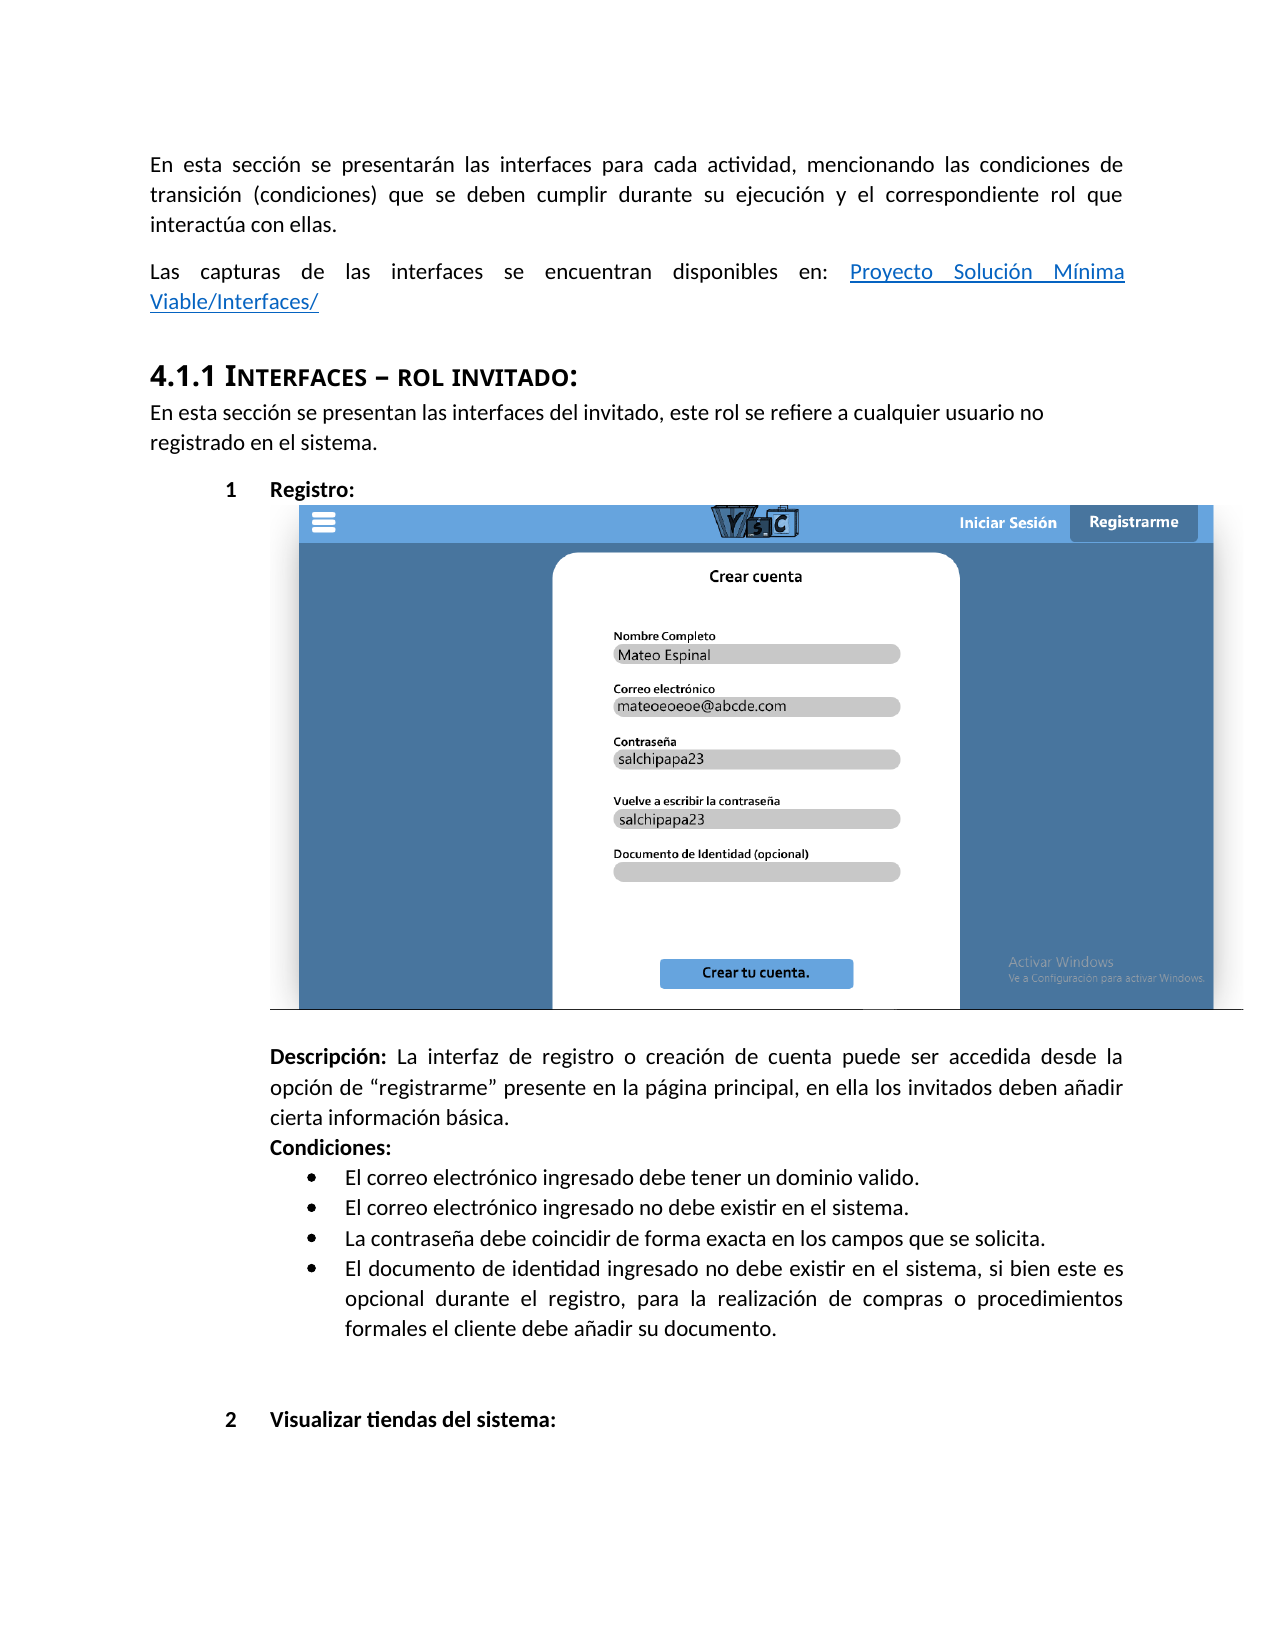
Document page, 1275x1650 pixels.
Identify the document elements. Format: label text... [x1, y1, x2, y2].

picture [270, 505, 1244, 1010]
text En esta sección se presentan las interfaces del invitado, este rol se refiere a cualquier usuario no registrado en el sistema. [150, 398, 1125, 456]
list Visualizar tiendas del sistema: [225, 1405, 1125, 1433]
text En esta sección se presentarán las interfaces para cada actividad, mencionando las condiciones de transición (condiciones) que se deben cumplir durante su ejecución y el correspondiente rol que interactúa con ellas. [150, 150, 1125, 238]
list Registro: [225, 475, 1125, 503]
text Las capturas de las interfaces se encuentran disponibles en: Proyecto Solución Mínima Viable/Interfaces/ [150, 257, 1125, 316]
list El documento de identidad ingresado no debe existir en el sistema, si bien este es opcional durante el registro, para la realización de compras o procedimientos formales el cliente debe añadir su documento. [307, 1254, 1125, 1342]
list Condiciones: [270, 1133, 1125, 1161]
list La contraseña debe coincidir de forma exacta en los campos que se solicita. [307, 1224, 1125, 1252]
list El correo electrónico ingresado no debe existir en el sistema. [307, 1193, 1125, 1221]
list El correo electrónico ingresado debe tener un dominio valido. [307, 1163, 1125, 1191]
subtitle Interfaces – rol invitado: [150, 355, 1125, 395]
list Descripción: La interfaz de registro o creación de cuenta puede ser accedida desde la opción de “registrarme” presente en la página principal, en ella los invitados deben añadir cierta información básica. [270, 1042, 1125, 1131]
